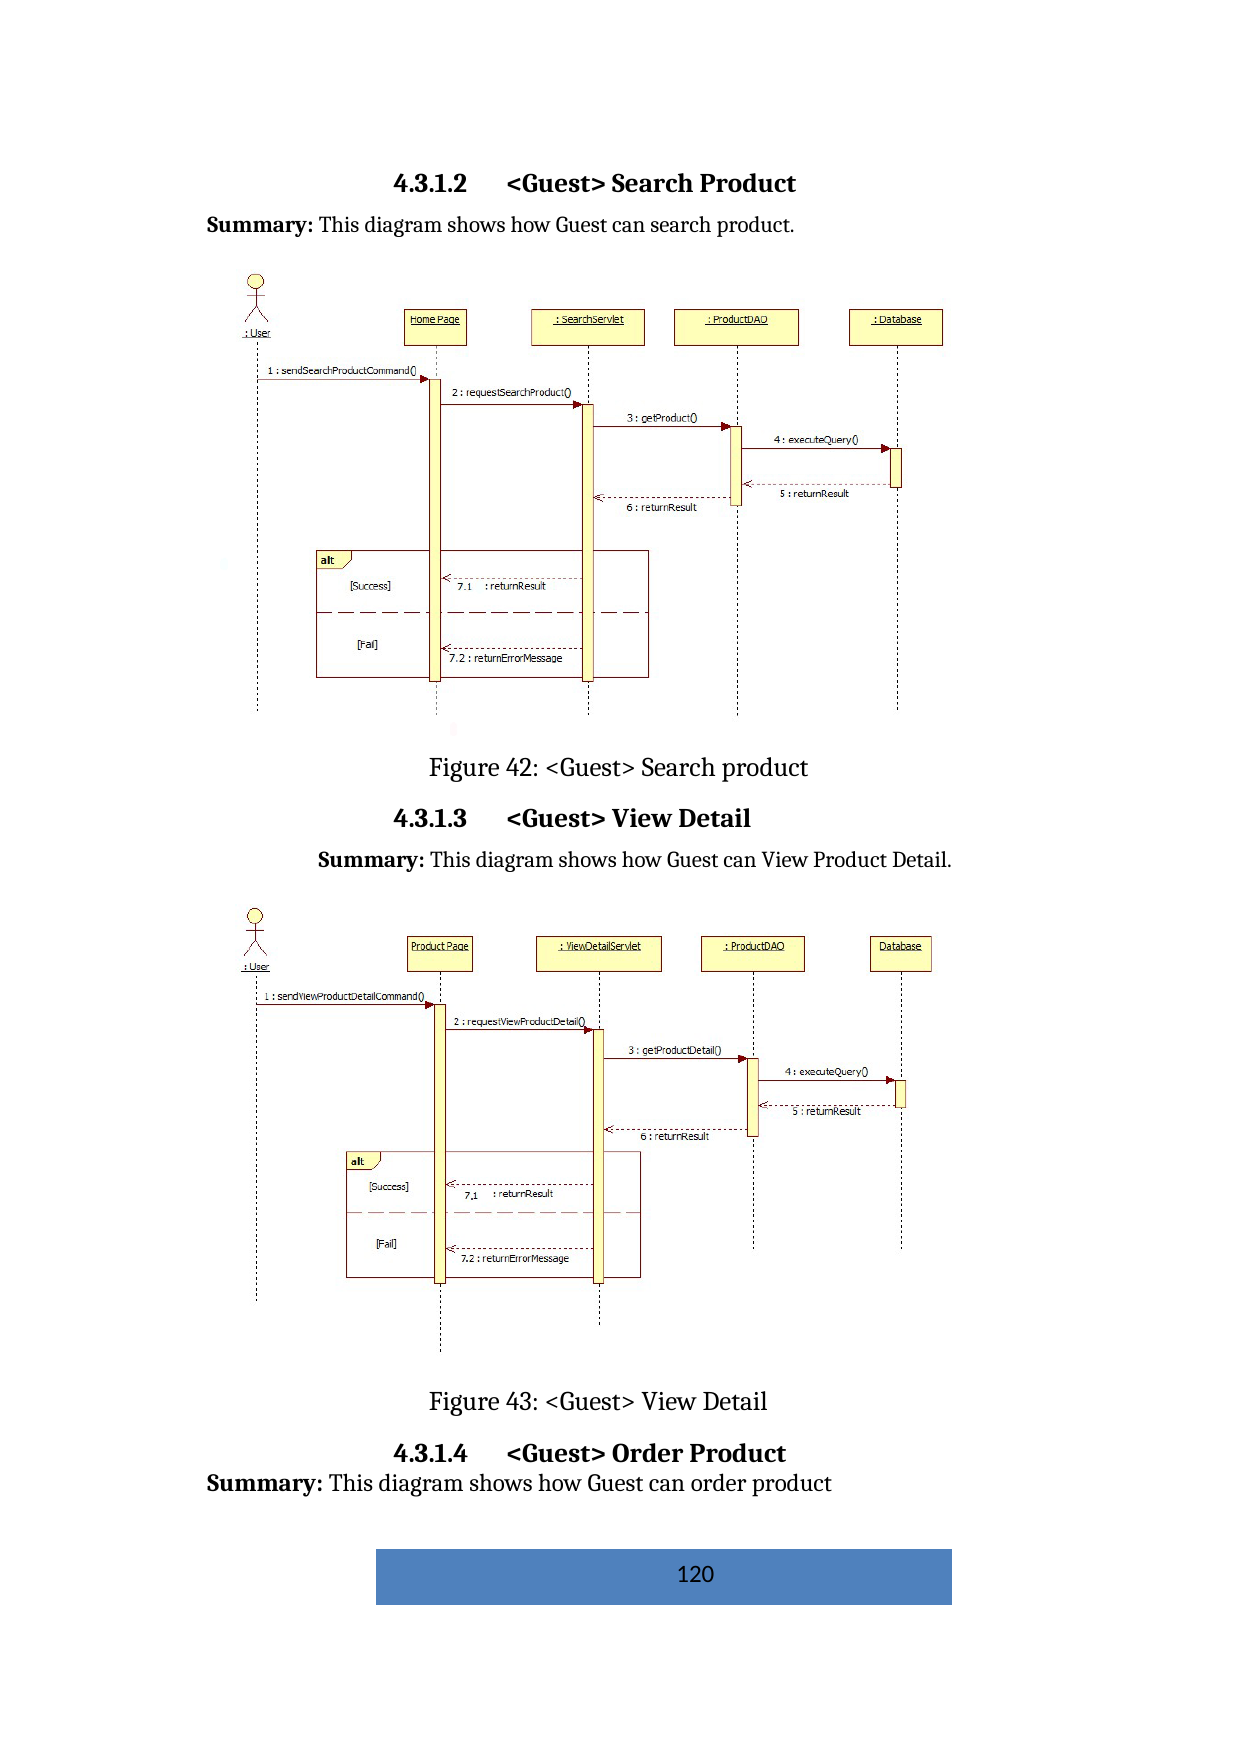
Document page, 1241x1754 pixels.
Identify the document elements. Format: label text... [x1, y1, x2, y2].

text Summary: This diagram shows how Guest can order product [207, 1469, 1122, 1498]
text Summary: This diagram shows how Guest can search product. [207, 211, 1122, 238]
text Figure : <Guest> View Detail [428, 1386, 1122, 1417]
text Figure : <Guest> Search product [428, 752, 1122, 783]
subtitle <Guest> Search Product [393, 168, 1122, 199]
picture [207, 890, 949, 1370]
subtitle <Guest> View Detail [393, 803, 1122, 835]
picture [207, 254, 961, 736]
text Summary: This diagram shows how Guest can View Product Detail. [318, 847, 1122, 873]
subtitle <Guest> Order Product [393, 1438, 1122, 1469]
